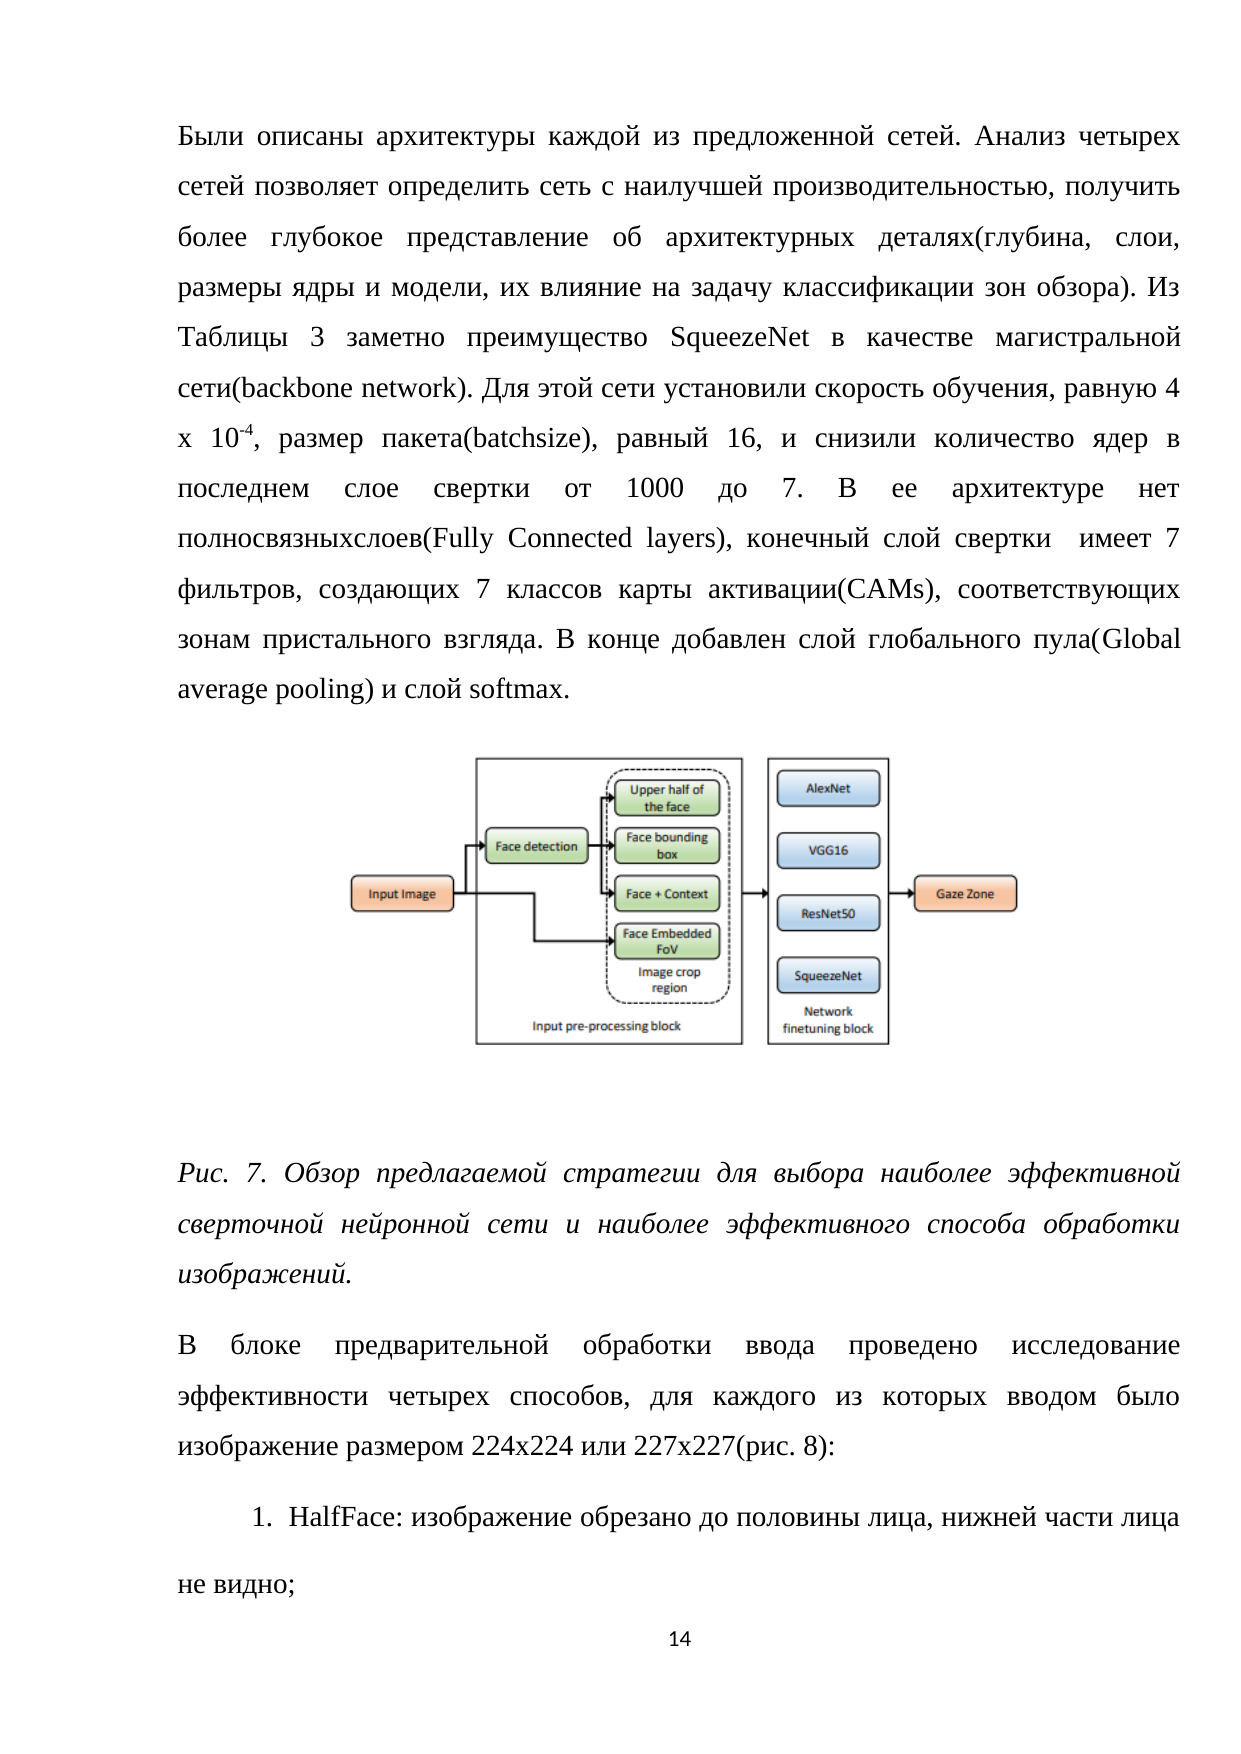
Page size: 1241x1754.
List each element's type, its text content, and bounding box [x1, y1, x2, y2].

text 1. HalfFace: изображение обрезано до половины лица, нижней части лица не видно; [177, 1499, 1181, 1600]
text В блоке предварительной обработки ввода проведено исследование эффективности четырех способов, для каждого из которых вводом было изображение размером 224х224 или 227х227(рис. 8): [177, 1327, 1181, 1461]
text Были описаны архитектуры каждой из предложенной сетей. Анализ четырех сетей позволяет определить сеть с наилучшей производительностью, получить более глубокое представление об архитектурных деталях(глубина, слои, размеры ядры и модели, их влияние на задачу классификации зон обзора). Из Таблицы 3 заметно преимущество SqueezeNet в качестве магистральной сети(backbone network). Для этой сети установили скорость обучения, равную 4 х 10-4, размер пакета(batchsize), равный 16, и снизили количество ядер в последнем слое свертки от 1000 до 7. В ее архитектуре нет полносвязныхслоев(Fully Connected layers), конечный слой свертки имеет 7 фильтров, создающих 7 классов карты активации(CAMs), соответствующих зонам пристального взгляда. В конце добавлен слой глобального пула(Global average pooling) и слой softmax. [177, 118, 1181, 705]
text Рис. 7. Обзор предлагаемой стратегии для выбора наиболее эффективной сверточной нейронной сети и наиболее эффективного способа обработки изображений. [177, 743, 1181, 1290]
